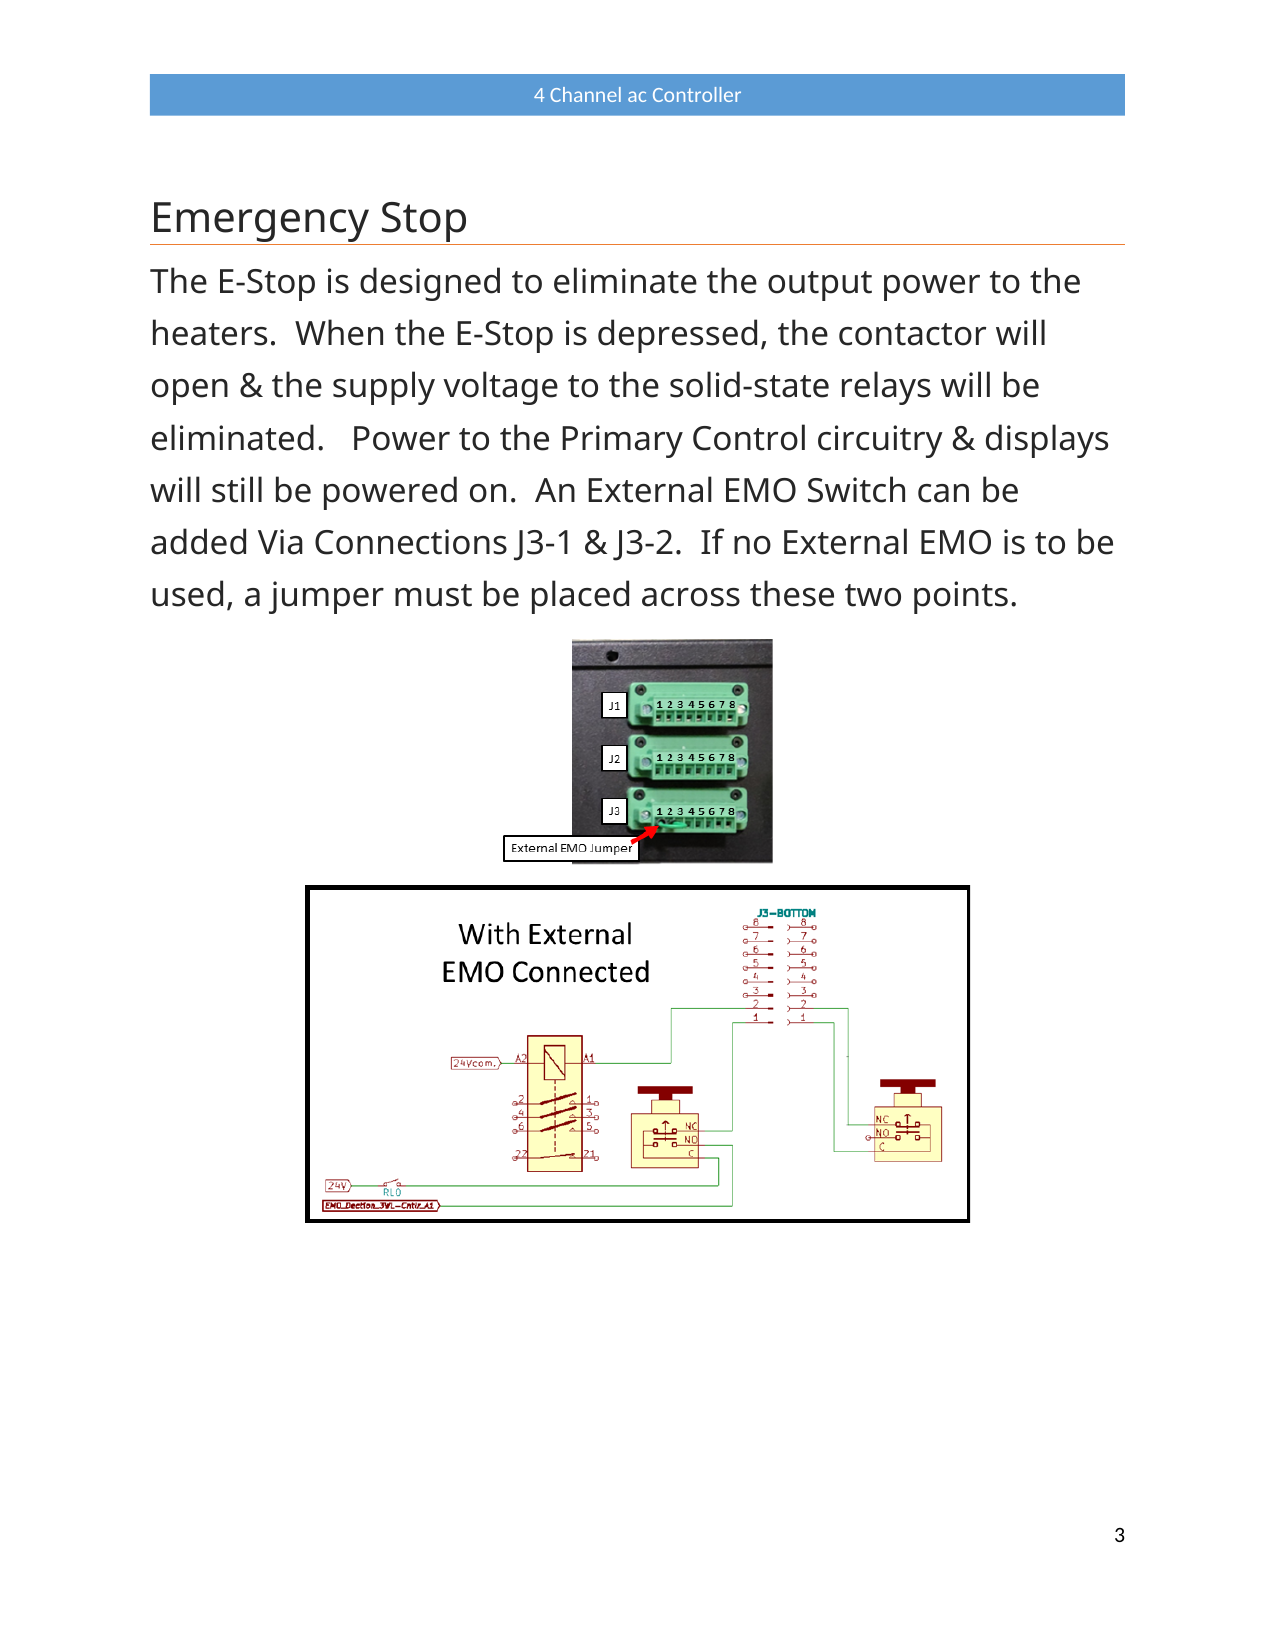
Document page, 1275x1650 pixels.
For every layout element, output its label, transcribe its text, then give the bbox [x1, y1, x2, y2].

subtitle Emergency Stop [150, 187, 1125, 244]
text The E-Stop is designed to eliminate the output power to the heaters. When the E-Stop is depressed, the contactor will open & the supply voltage to the solid-state relays will be eliminated. Power to the Primary Control circuitry & displays will still be powered on. An External EMO Switch can be added Via Connections J3-1 & J3-2. If no External EMO is to be used, a jumper must be placed across these two points. [150, 258, 1125, 616]
picture [502, 639, 773, 865]
picture [305, 885, 971, 1223]
